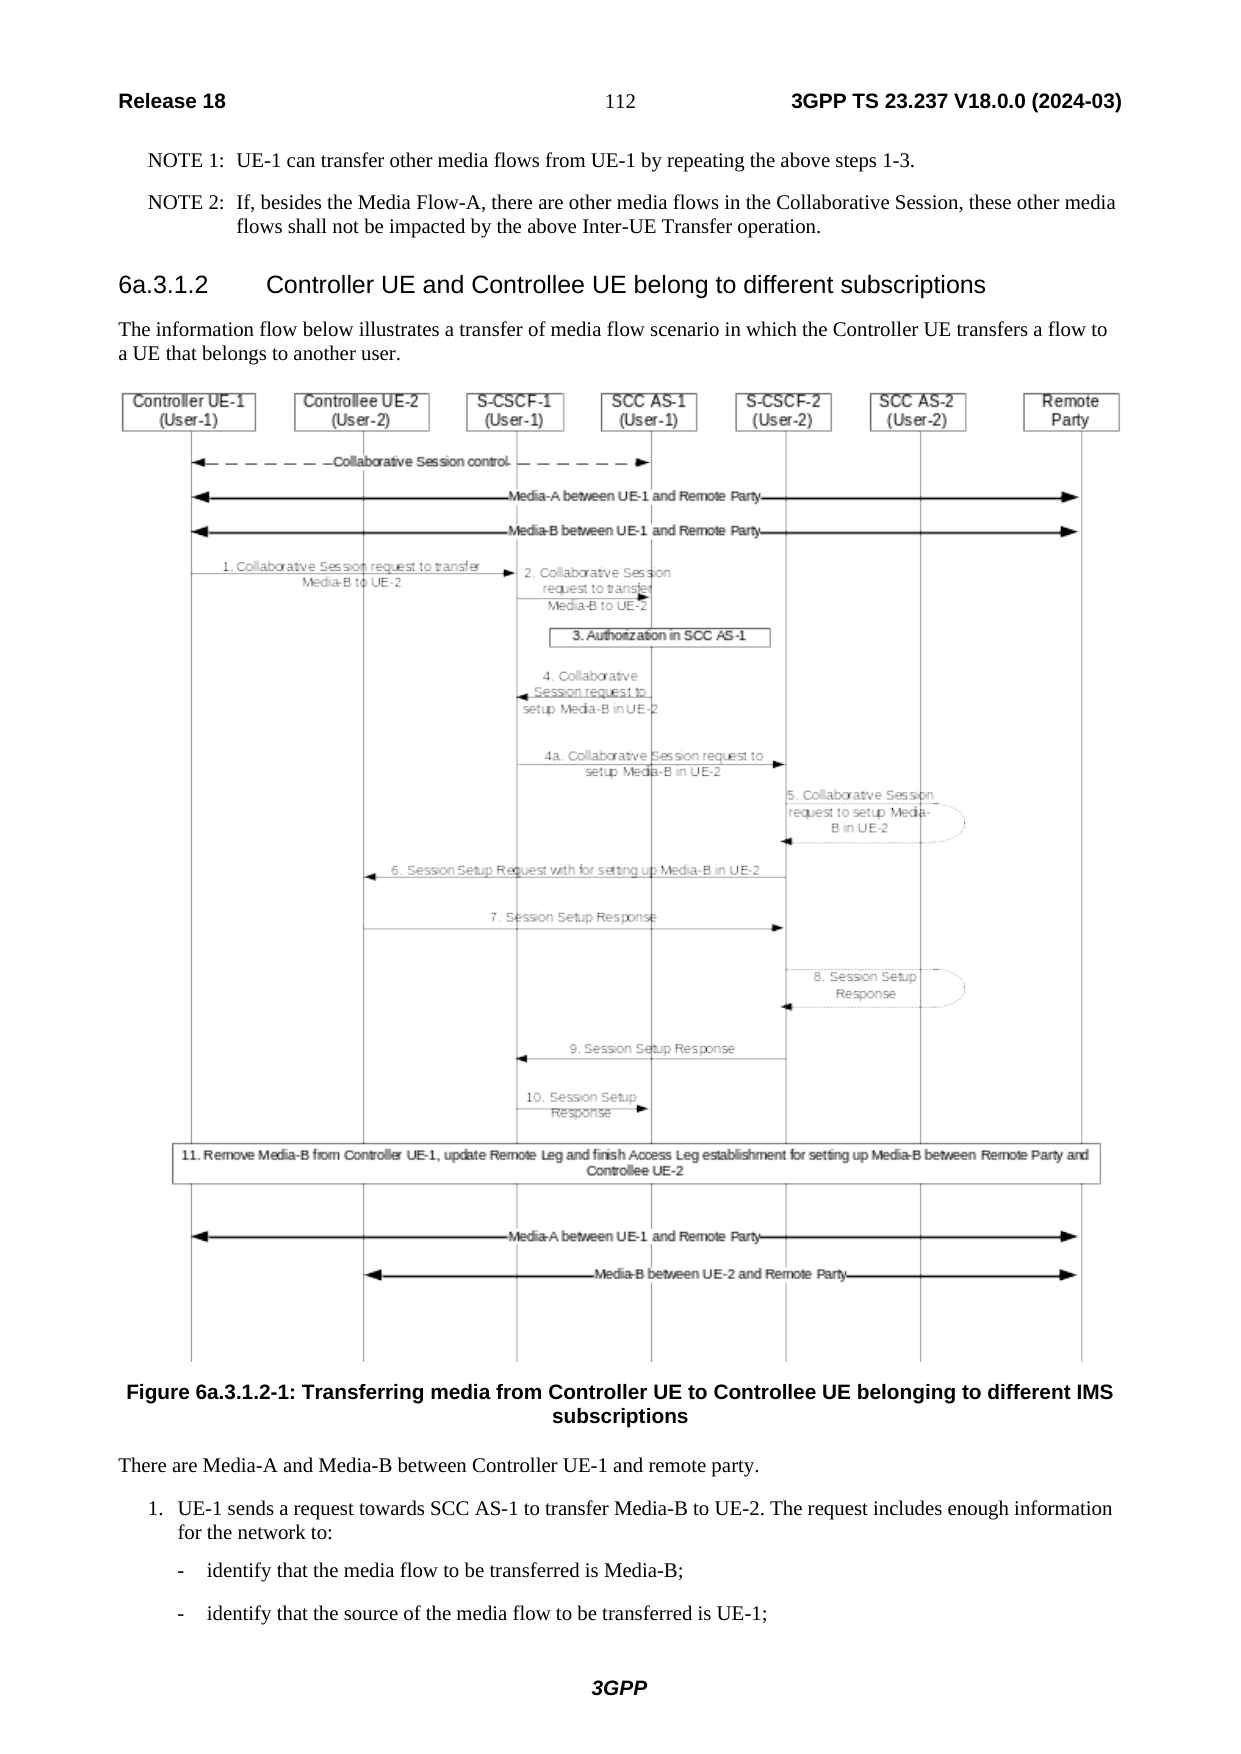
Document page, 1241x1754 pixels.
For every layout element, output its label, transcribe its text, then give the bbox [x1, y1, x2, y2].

text 1. UE-1 sends a request towards SCC AS-1 to transfer Media-B to UE-2. The request includes enough information for the network to: [148, 1496, 1122, 1544]
text NOTE 2: If, besides the Media Flow-A, there are other media flows in the Collaborative Session, these other media flows shall not be impacted by the above Inter-UE Transfer operation. [148, 190, 1122, 238]
text Figure 6a.3.1.2-1: Transferring media from Controller UE to Controllee UE belonging to different IMS subscriptions [118, 1380, 1122, 1428]
subtitle 6a.3.1.2 Controller UE and Controllee UE belong to different subscriptions [118, 270, 1122, 298]
text NOTE 1: UE-1 can transfer other media flows from UE-1 by repeating the above steps 1-3. [148, 147, 1122, 172]
text - identify that the media flow to be transferred is Media-B; [177, 1558, 1122, 1582]
text There are Media-A and Media-B between Controller UE-1 and remote party. [118, 1453, 1122, 1477]
text The information flow below illustrates a transfer of media flow scenario in which the Controller UE transfers a flow to a UE that belongs to another user. [118, 317, 1122, 365]
text - identify that the source of the media flow to be transferred is UE-1; [177, 1601, 1122, 1625]
